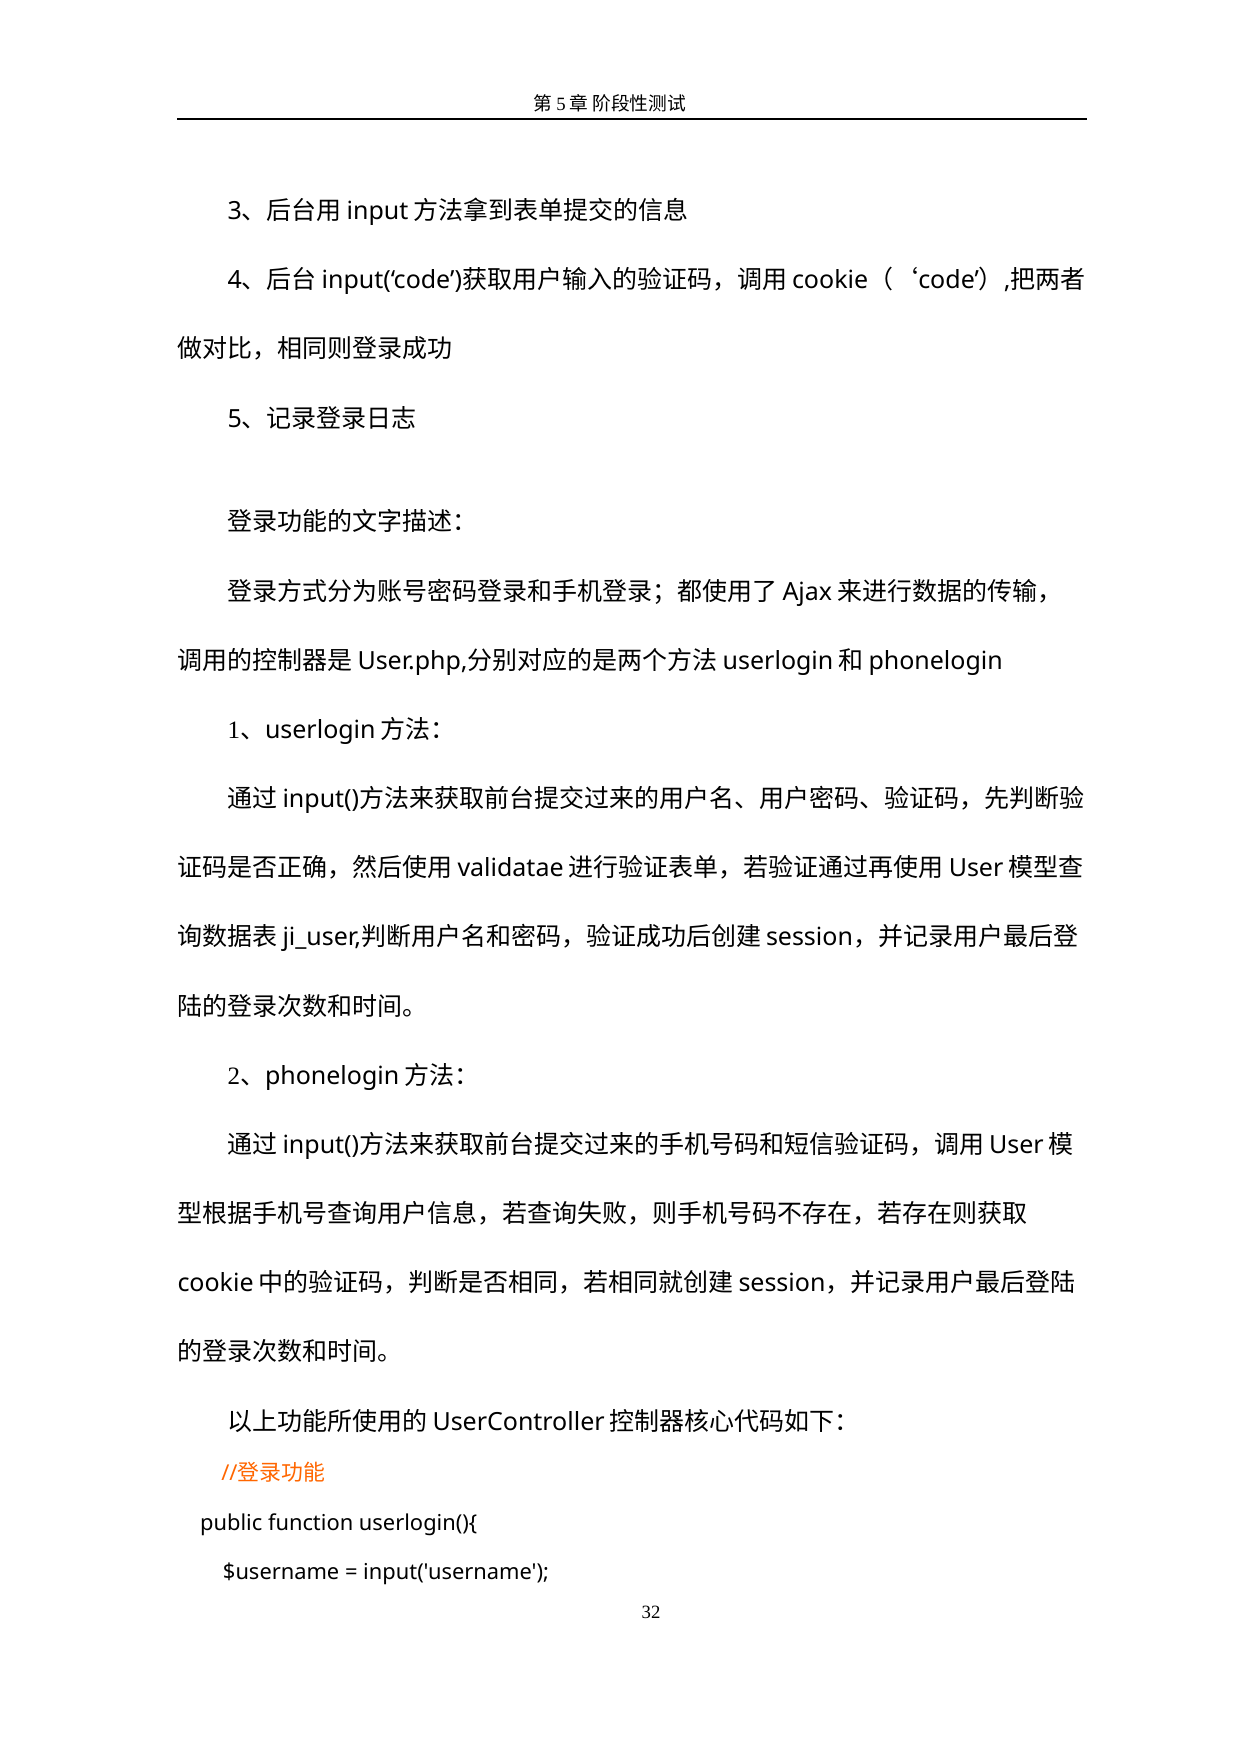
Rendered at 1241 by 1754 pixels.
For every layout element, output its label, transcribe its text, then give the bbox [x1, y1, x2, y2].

text 登录功能的文字描述： [177, 485, 1087, 554]
text 登录方式分为账号密码登录和手机登录；都使用了Ajax来进行数据的传输，调用的控制器是User.php,分别对应的是两个方法userlogin和phonelogin [177, 554, 1087, 693]
text public function userlogin(){ [177, 1504, 1087, 1539]
text 5、记录登录日志 [177, 382, 1087, 451]
text //登录功能 [177, 1454, 1087, 1488]
text 2、phonelogin方法： [177, 1039, 1087, 1108]
text 通过input()方法来获取前台提交过来的手机号码和短信验证码，调用User模型根据手机号查询用户信息，若查询失败，则手机号码不存在，若存在则获取cookie中的验证码，判断是否相同，若相同就创建session，并记录用户最后登陆的登录次数和时间。 [177, 1108, 1087, 1384]
text 1、userlogin方法： [177, 693, 1087, 762]
text $username = input('username'); [177, 1553, 1087, 1588]
text 4、后台input(‘code’)获取用户输入的验证码，调用cookie（‘code’）,把两者做对比，相同则登录成功 [177, 243, 1087, 382]
text 通过input()方法来获取前台提交过来的用户名、用户密码、验证码，先判断验证码是否正确，然后使用validatae进行验证表单，若验证通过再使用User模型查询数据表ji_user,判断用户名和密码，验证成功后创建session，并记录用户最后登陆的登录次数和时间。 [177, 762, 1087, 1039]
text 以上功能所使用的UserController控制器核心代码如下： [177, 1384, 1087, 1454]
text 3、后台用input方法拿到表单提交的信息 [177, 174, 1087, 243]
